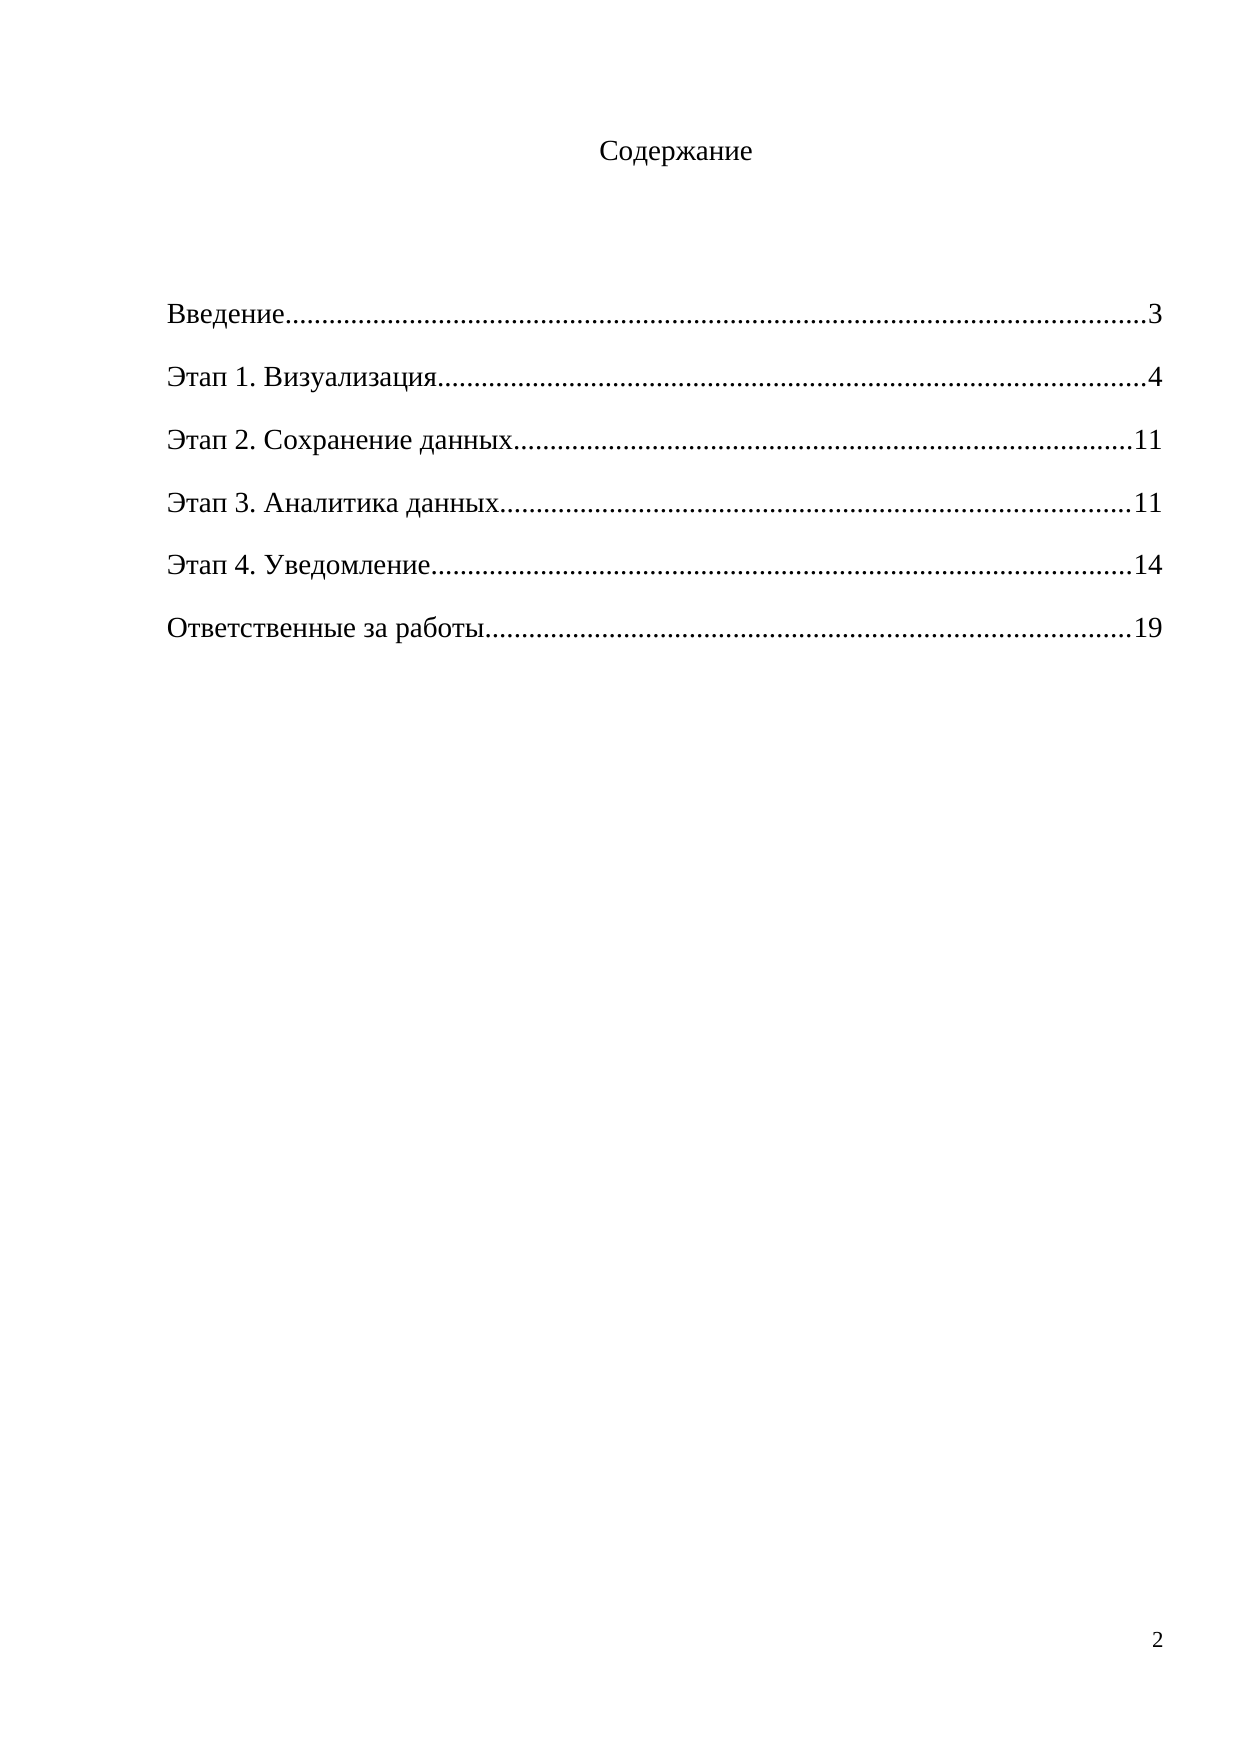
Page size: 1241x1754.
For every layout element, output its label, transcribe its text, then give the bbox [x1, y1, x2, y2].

text Содержание [329, 133, 1023, 167]
